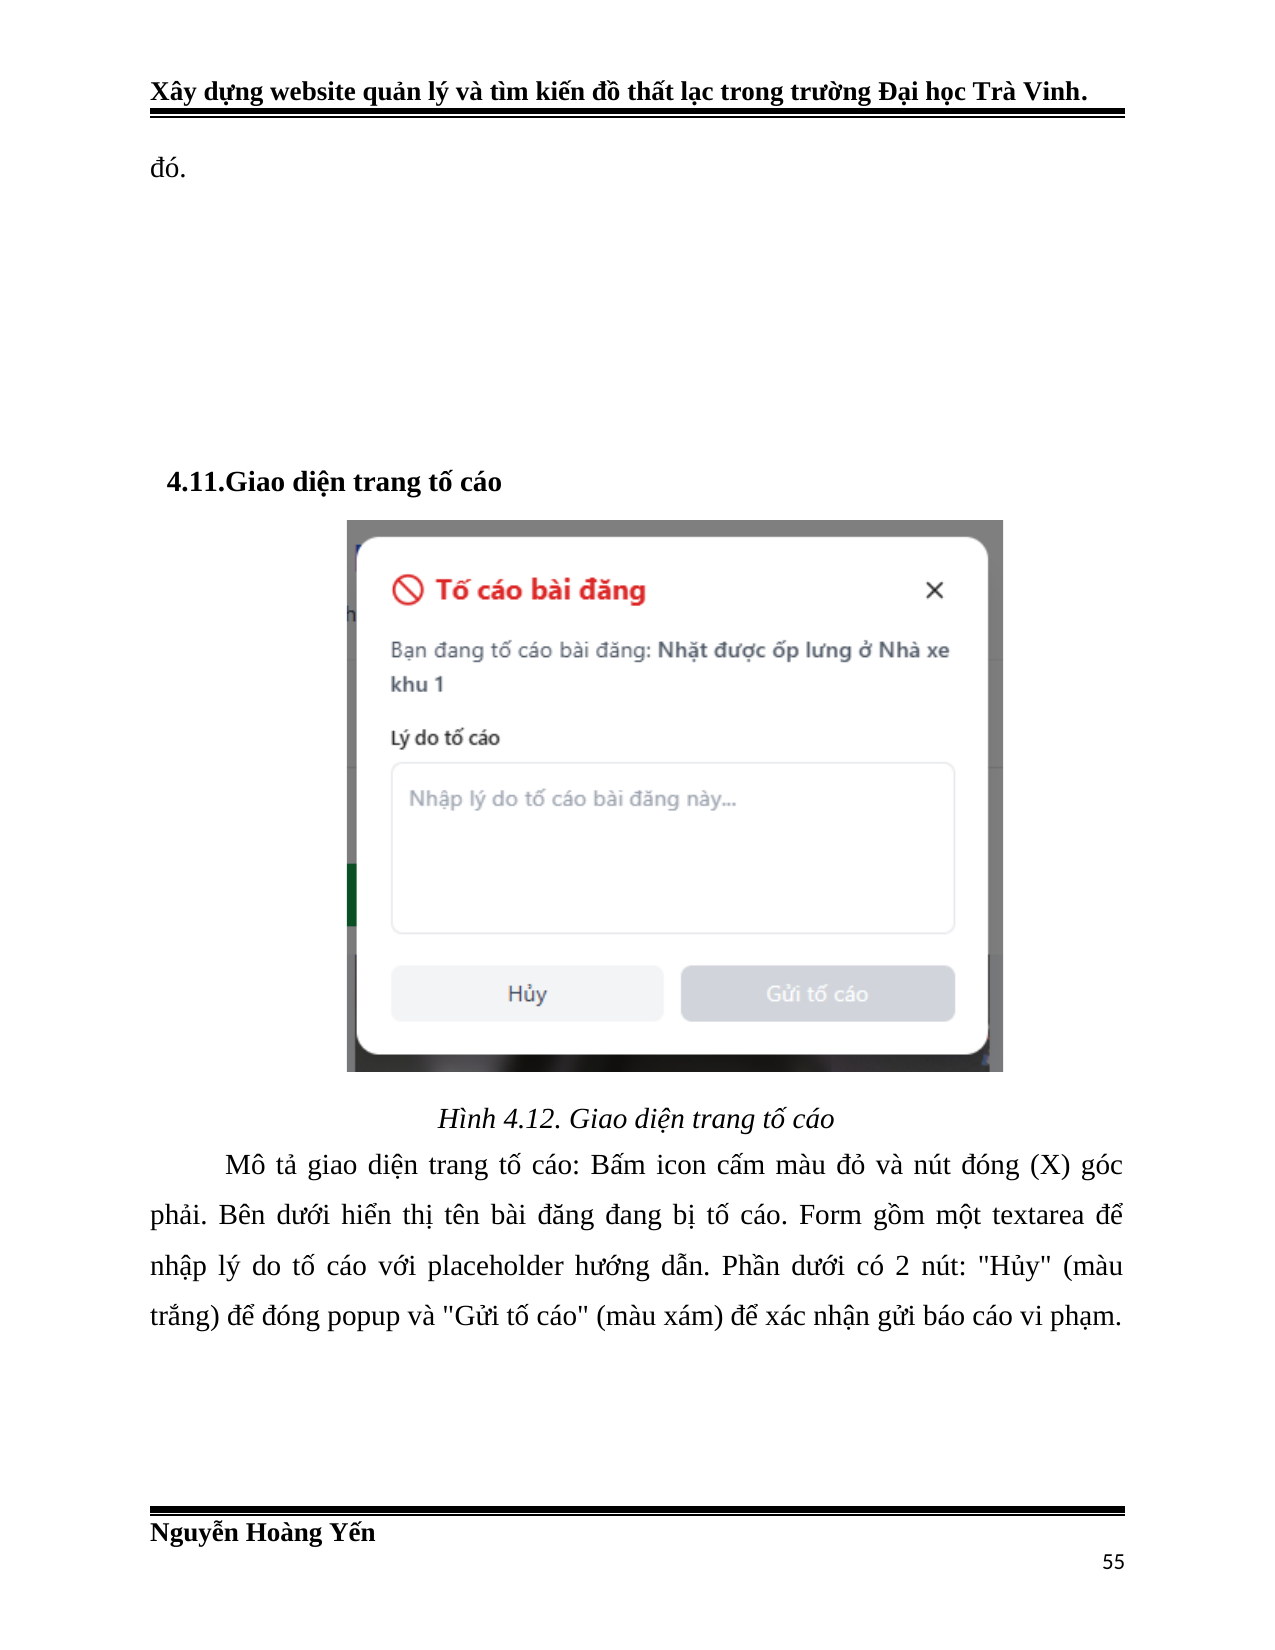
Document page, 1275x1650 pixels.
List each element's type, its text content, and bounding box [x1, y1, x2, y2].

picture [346, 520, 1004, 1072]
text Hình 4.12. Giao diện trang tố cáo [150, 1101, 1125, 1134]
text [150, 150, 1125, 183]
text Giao diện trang tố cáo [167, 464, 1125, 498]
text Mô tả giao diện trang tố cáo: Bấm icon cấm màu đỏ và nút đóng (X) góc phải. Bên dưới hiển thị tên bài đăng đang bị tố cáo. Form gồm một textarea để nhập lý do tố cáo với placeholder hướng dẫn. Phần dưới có 2 nút: "Hủy" (màu trắng) để đóng popup và "Gửi tố cáo" (màu xám) để xác nhận gửi báo cáo vi phạm. [150, 1147, 1125, 1332]
